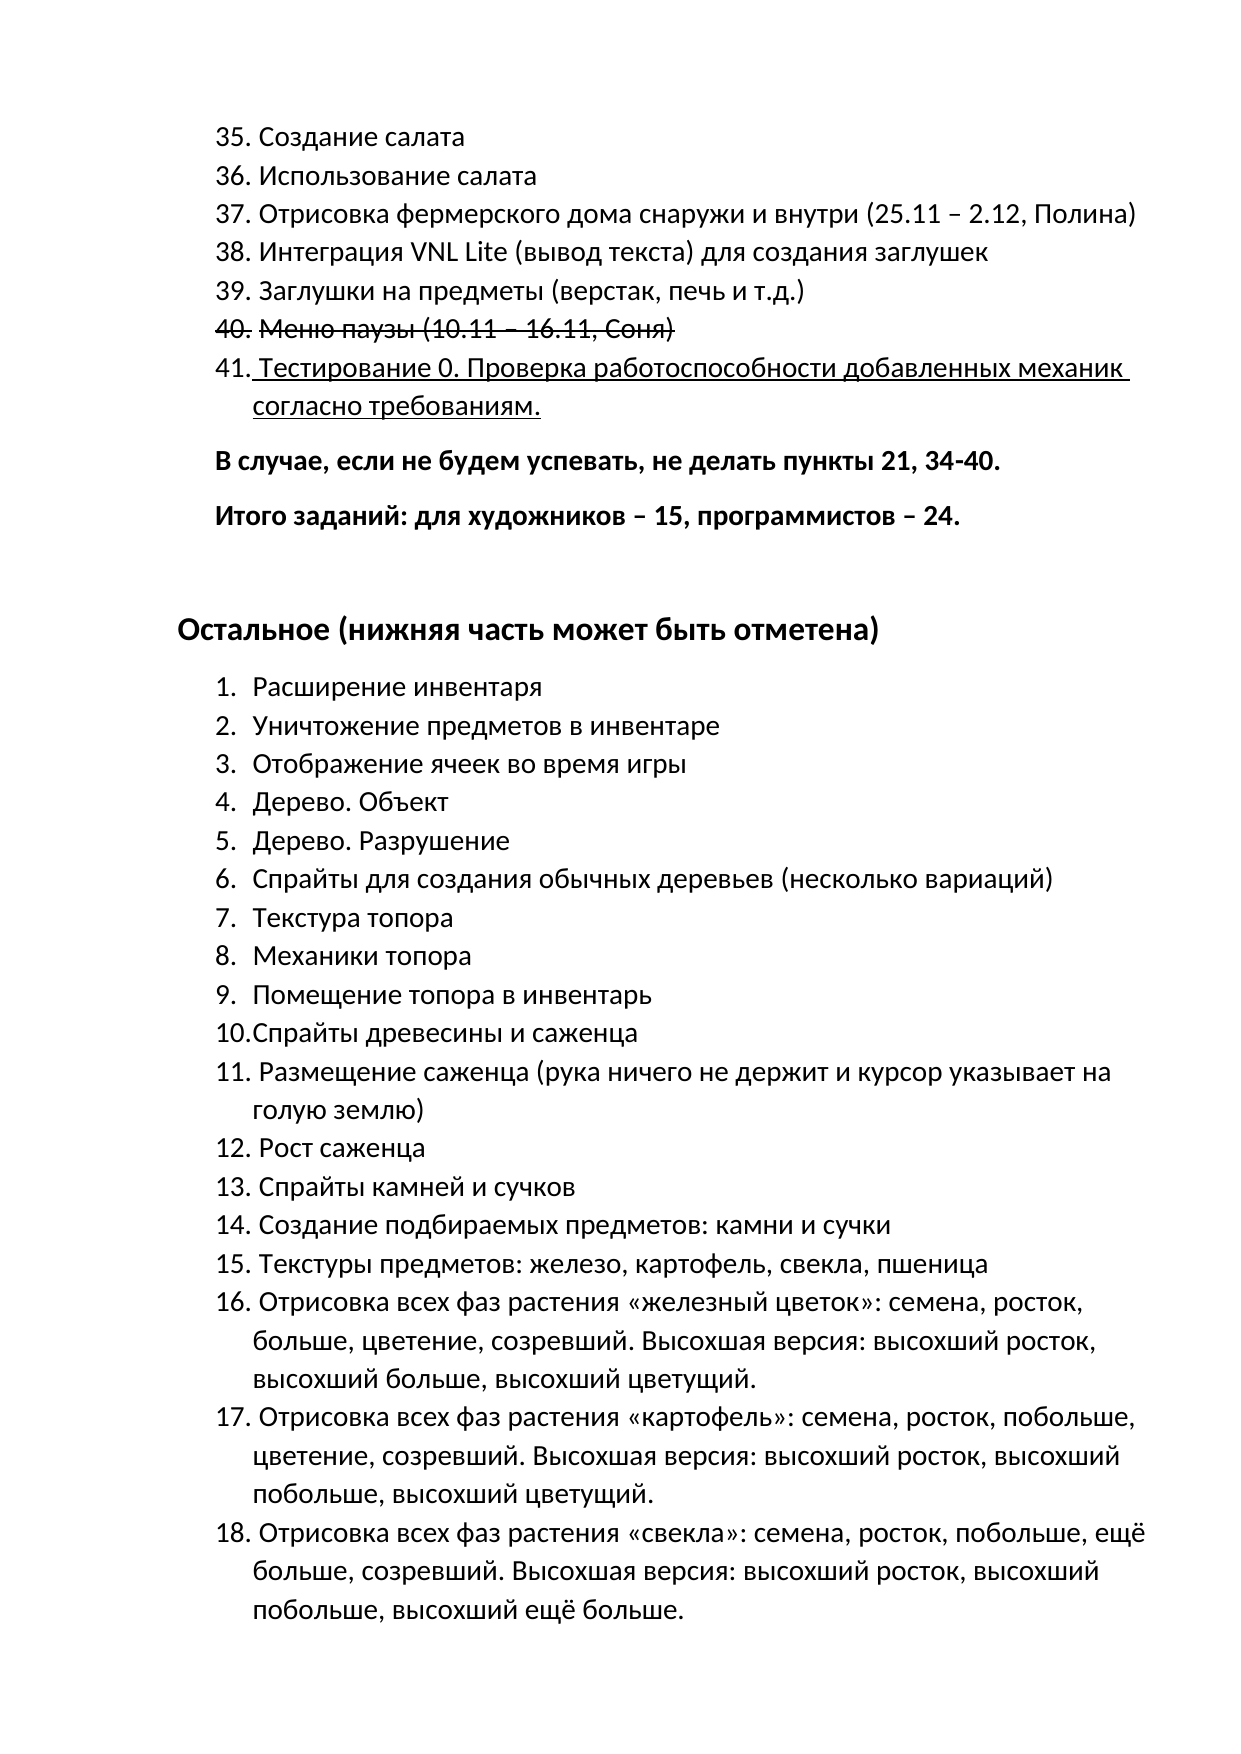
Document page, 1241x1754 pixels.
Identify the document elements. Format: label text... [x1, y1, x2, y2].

list Дерево. Разрушение [215, 822, 1152, 858]
list Интеграция VNL Lite (вывод текста) для создания заглушек [215, 233, 1152, 269]
list Тестирование 0. Проверка работоспособности добавленных механик согласно требованиям. [215, 349, 1152, 423]
list Отрисовка всех фаз растения «свекла»: семена, росток, побольше, ещё больше, созревший. Высохшая версия: высохший росток, высохший побольше, высохший ещё больше. [215, 1514, 1152, 1626]
list Создание салата [215, 118, 1152, 154]
list Заглушки на предметы (верстак, печь и т.д.) [215, 272, 1152, 307]
list Расширение инвентаря [215, 668, 1152, 704]
list Отрисовка всех фаз растения «железный цветок»: семена, росток, больше, цветение, созревший. Высохшая версия: высохший росток, высохший больше, высохший цветущий. [215, 1283, 1152, 1396]
list Рост саженца [215, 1129, 1152, 1165]
list Текстуры предметов: железо, картофель, свекла, пшеница [215, 1245, 1152, 1280]
list Создание подбираемых предметов: камни и сучки [215, 1206, 1152, 1242]
text Остальное (нижняя часть может быть отметена) [177, 608, 1152, 648]
list Использование салата [215, 157, 1152, 192]
list Уничтожение предметов в инвентаре [215, 707, 1152, 742]
list Спрайты древесины и саженца [215, 1014, 1152, 1050]
list Помещение топора в инвентарь [215, 976, 1152, 1011]
list Отображение ячеек во время игры [215, 745, 1152, 781]
list Размещение саженца (рука ничего не держит и курсор указывает на голую землю) [215, 1053, 1152, 1127]
list Дерево. Объект [215, 783, 1152, 819]
text Итого заданий: для художников – 15, программистов – 24. [215, 497, 1152, 533]
list Меню паузы (10.11 – 16.11, Соня) [215, 310, 1152, 346]
text В случае, если не будем успевать, не делать пункты 21, 34-40. [215, 442, 1152, 478]
list Текстура топора [215, 899, 1152, 934]
list Спрайты камней и сучков [215, 1168, 1152, 1203]
list Отрисовка фермерского дома снаружи и внутри (25.11 – 2.12, Полина) [215, 195, 1152, 231]
list Механики топора [215, 937, 1152, 973]
list Отрисовка всех фаз растения «картофель»: семена, росток, побольше, цветение, созревший. Высохшая версия: высохший росток, высохший побольше, высохший цветущий. [215, 1398, 1152, 1511]
list Спрайты для создания обычных деревьев (несколько вариаций) [215, 860, 1152, 896]
